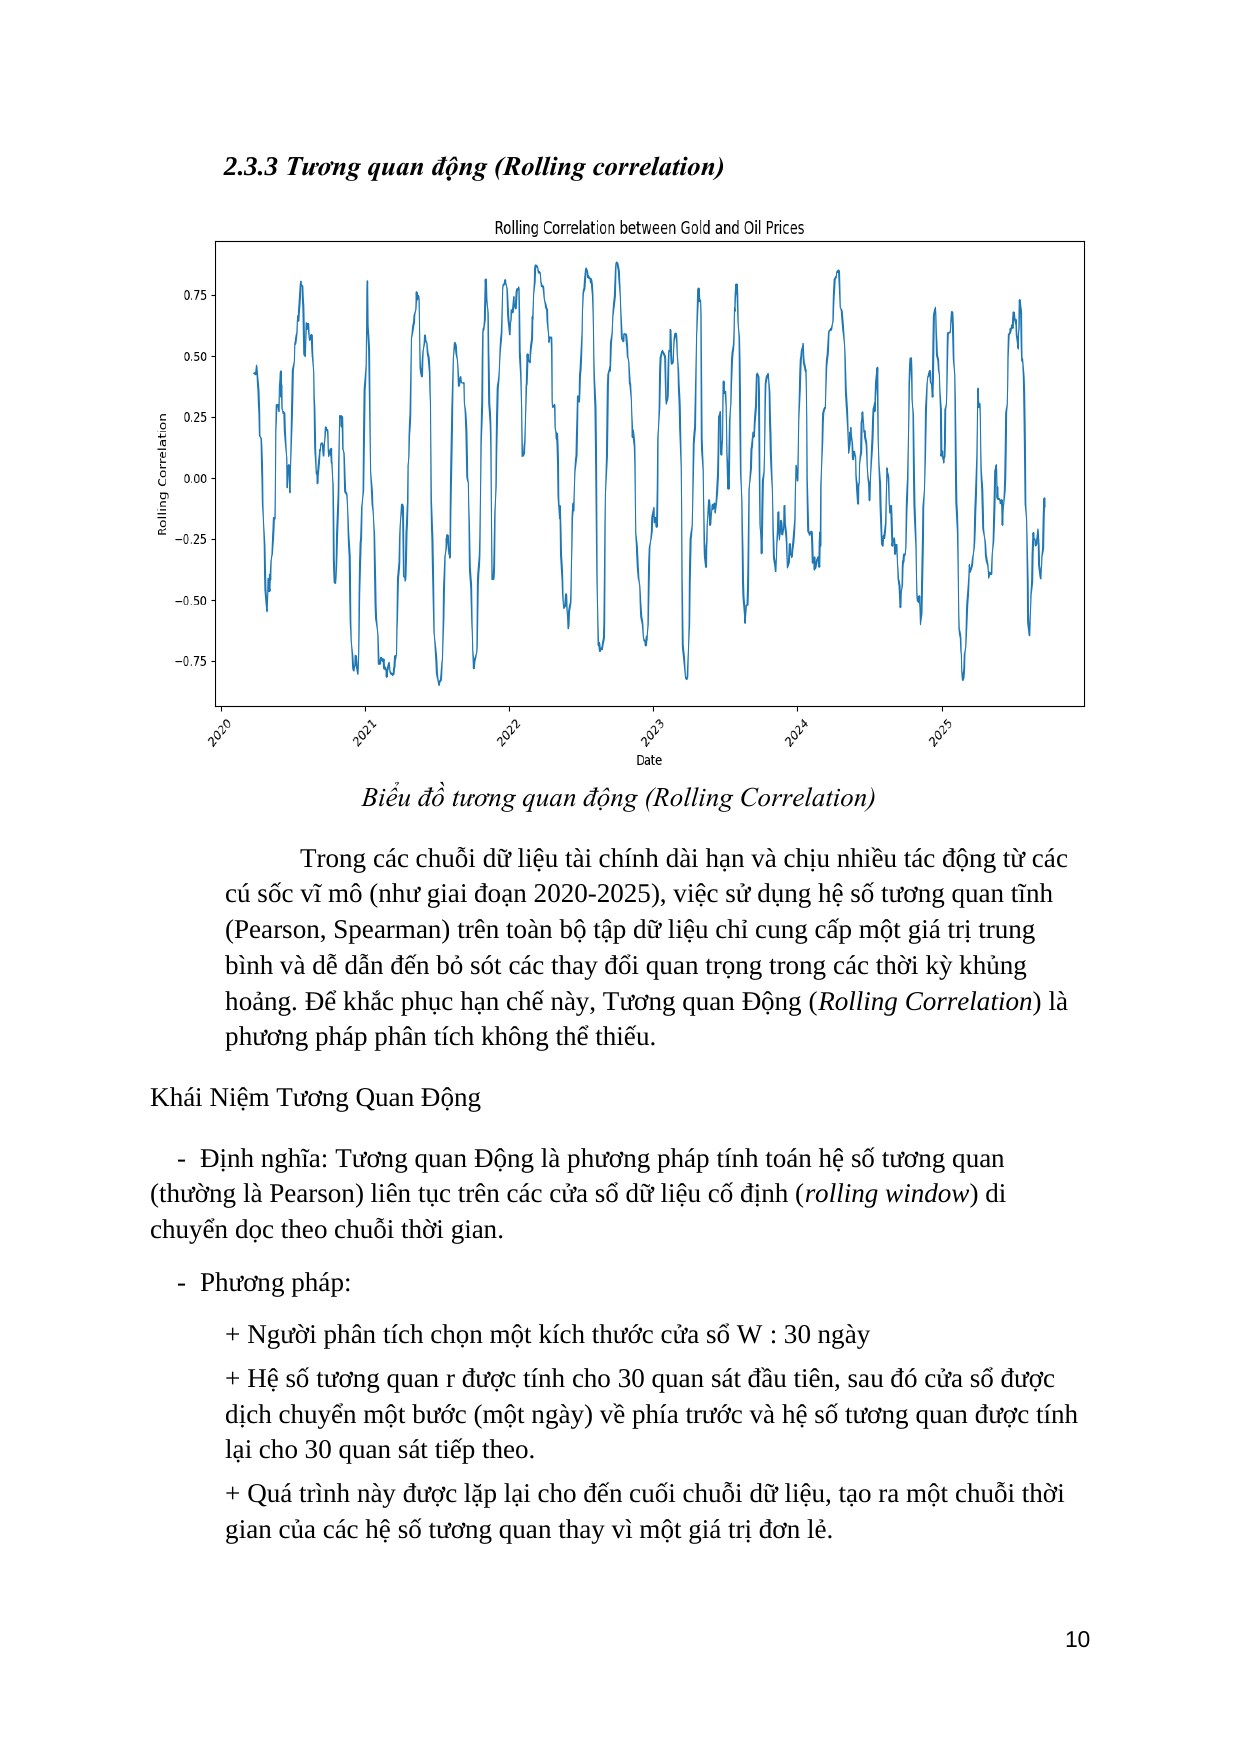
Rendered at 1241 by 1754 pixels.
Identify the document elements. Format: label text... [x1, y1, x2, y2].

text - Định nghĩa: Tương quan Động là phương pháp tính toán hệ số tương quan (thường là Pearson) liên tục trên các cửa sổ dữ liệu cố định (rolling window) di chuyển dọc theo chuỗi thời gian. [150, 1142, 1090, 1244]
text Khái Niệm Tương Quan Động [150, 1081, 1090, 1112]
subtitle 2.3.3 Tương quan động (Rolling correlation) [224, 150, 1090, 181]
text + Quá trình này được lặp lại cho đến cuối chuỗi dữ liệu, tạo ra một chuỗi thời gian của các hệ số tương quan thay vì một giá trị đơn lẻ. [225, 1478, 1090, 1544]
text + Người phân tích chọn một kích thước cửa sổ W : 30 ngày [150, 1318, 1090, 1349]
text Trong các chuỗi dữ liệu tài chính dài hạn và chịu nhiều tác động từ các cú sốc vĩ mô (như giai đoạn 2020-2025), việc sử dụng hệ số tương quan tĩnh (Pearson, Spearman) trên toàn bộ tập dữ liệu chỉ cung cấp một giá trị trung bình và dễ dẫn đến bỏ sót các thay đổi quan trọng trong các thời kỳ khủng hoảng. Để khắc phục hạn chế này, Tương quan Động (Rolling Correlation) là phương pháp phân tích không thể thiếu. [225, 842, 1090, 1051]
text + Hệ số tương quan r được tính cho 30 quan sát đầu tiên, sau đó cửa sổ được dịch chuyển một bước (một ngày) về phía trước và hệ số tương quan được tính lại cho 30 quan sát tiếp theo. [225, 1362, 1090, 1465]
picture [150, 210, 1091, 777]
text Biểu đồ tương quan động (Rolling Correlation) [150, 781, 1090, 812]
text - Phương pháp: [150, 1266, 1090, 1297]
